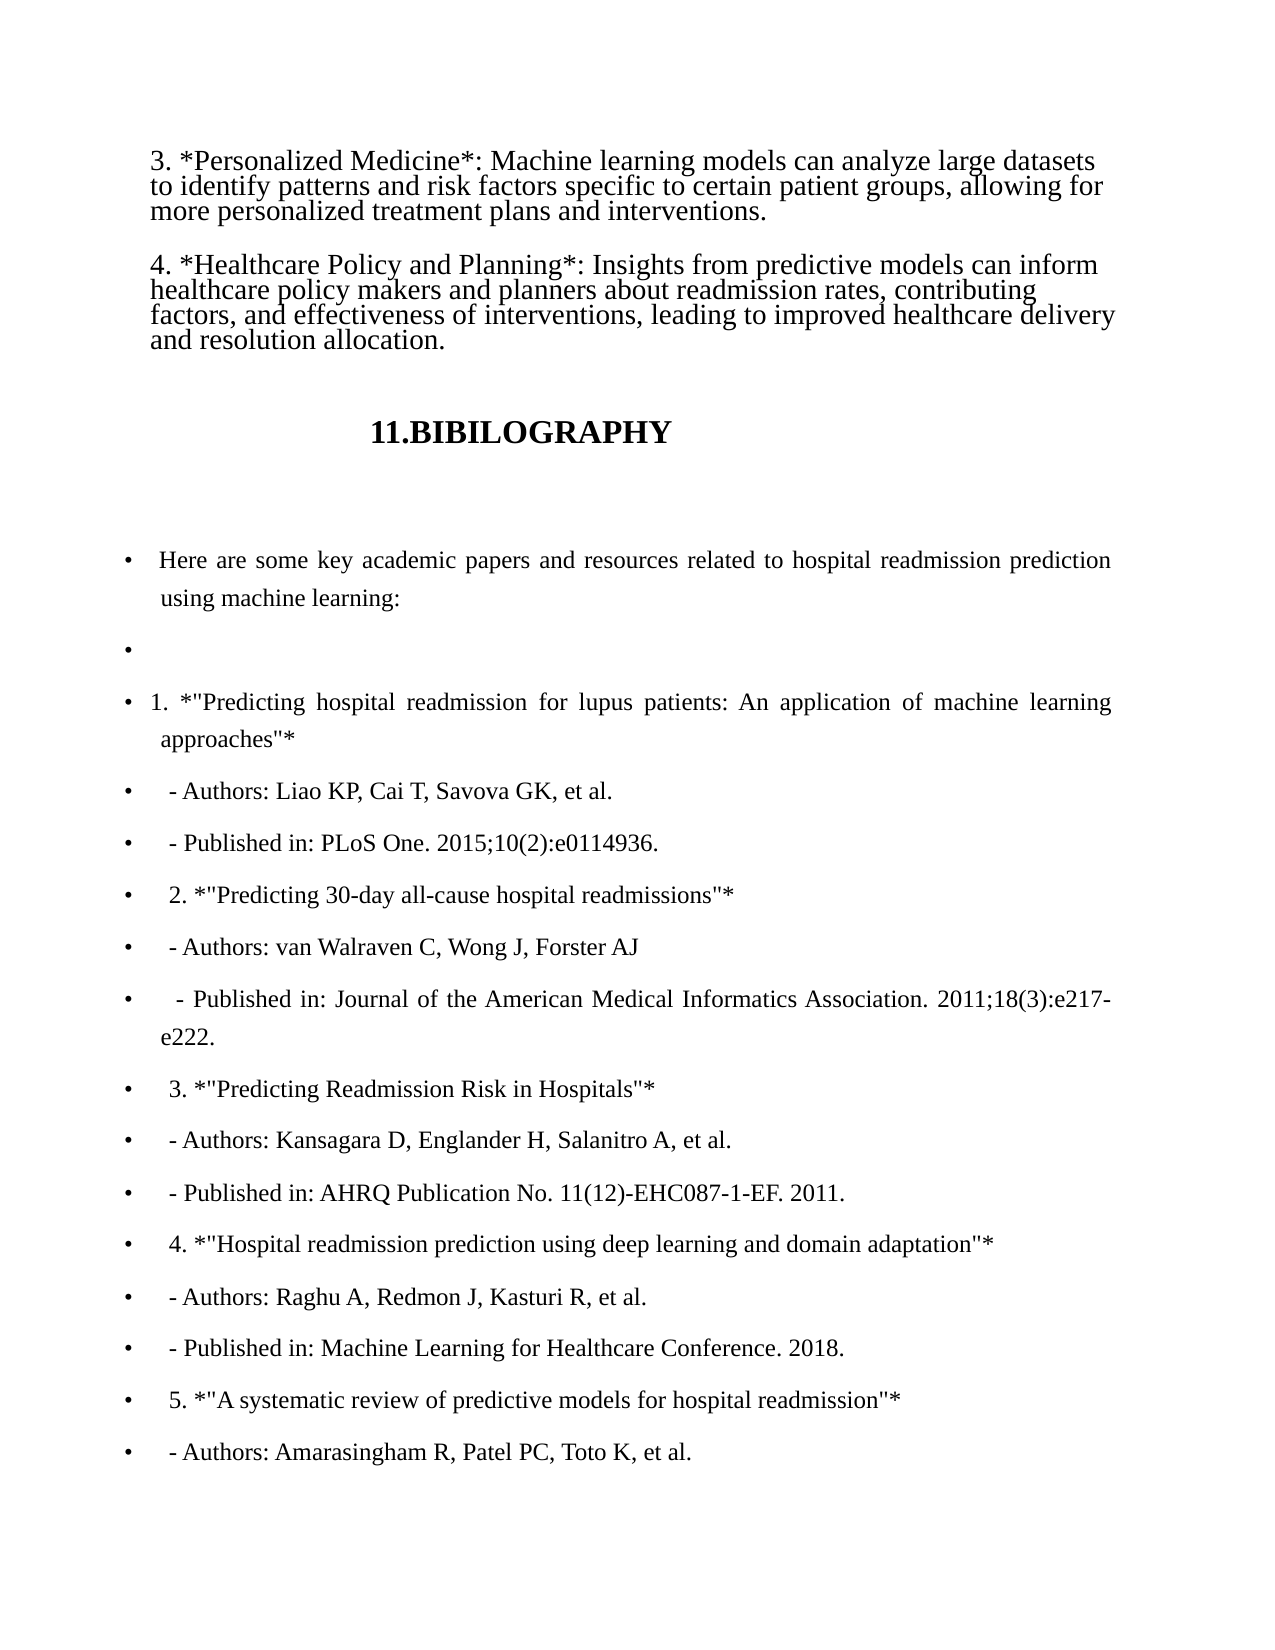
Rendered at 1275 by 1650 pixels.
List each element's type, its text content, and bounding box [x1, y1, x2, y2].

list - Authors: Liao KP, Cai T, Savova GK, et al. [124, 769, 1113, 807]
list 5. *"A systematic review of predictive models for hospital readmission"* [124, 1379, 1113, 1416]
list - Published in: Journal of the American Medical Informatics Association. 2011;18(3):e217-e222. [124, 977, 1113, 1052]
list - Published in: AHRQ Publication No. 11(12)-EHC087-1-EF. 2011. [124, 1171, 1113, 1208]
list 1. *"Predicting hospital readmission for lupus patients: An application of machine learning approaches"* [124, 680, 1113, 755]
list - Authors: Kansagara D, Englander H, Salanitro A, et al. [124, 1119, 1113, 1156]
text 3. *Personalized Medicine*: Machine learning models can analyze large datasets to identify patterns and risk factors specific to certain patient groups, allowing for more personalized treatment plans and interventions. [150, 150, 1123, 225]
list 4. *"Hospital readmission prediction using deep learning and domain adaptation"* [124, 1223, 1113, 1260]
list - Authors: van Walraven C, Wong J, Forster AJ [124, 926, 1113, 963]
list Here are some key academic papers and resources related to hospital readmission prediction using machine learning: [124, 539, 1113, 614]
list - Published in: PLoS One. 2015;10(2):e0114936. [124, 822, 1113, 859]
list 3. *"Predicting Readmission Risk in Hospitals"* [124, 1067, 1113, 1104]
list - Published in: Machine Learning for Healthcare Conference. 2018. [124, 1327, 1113, 1364]
list - Authors: Raghu A, Redmon J, Kasturi R, et al. [124, 1275, 1113, 1312]
text 11.BIBILOGRAPHY [150, 423, 1123, 448]
text 4. *Healthcare Policy and Planning*: Insights from predictive models can inform healthcare policy makers and planners about readmission rates, contributing factors, and effectiveness of interventions, leading to improved healthcare delivery and resolution allocation. [150, 254, 1123, 354]
list - Authors: Amarasingham R, Patel PC, Toto K, et al. [124, 1431, 1113, 1468]
list 2. *"Predicting 30-day all-cause hospital readmissions"* [124, 873, 1113, 911]
